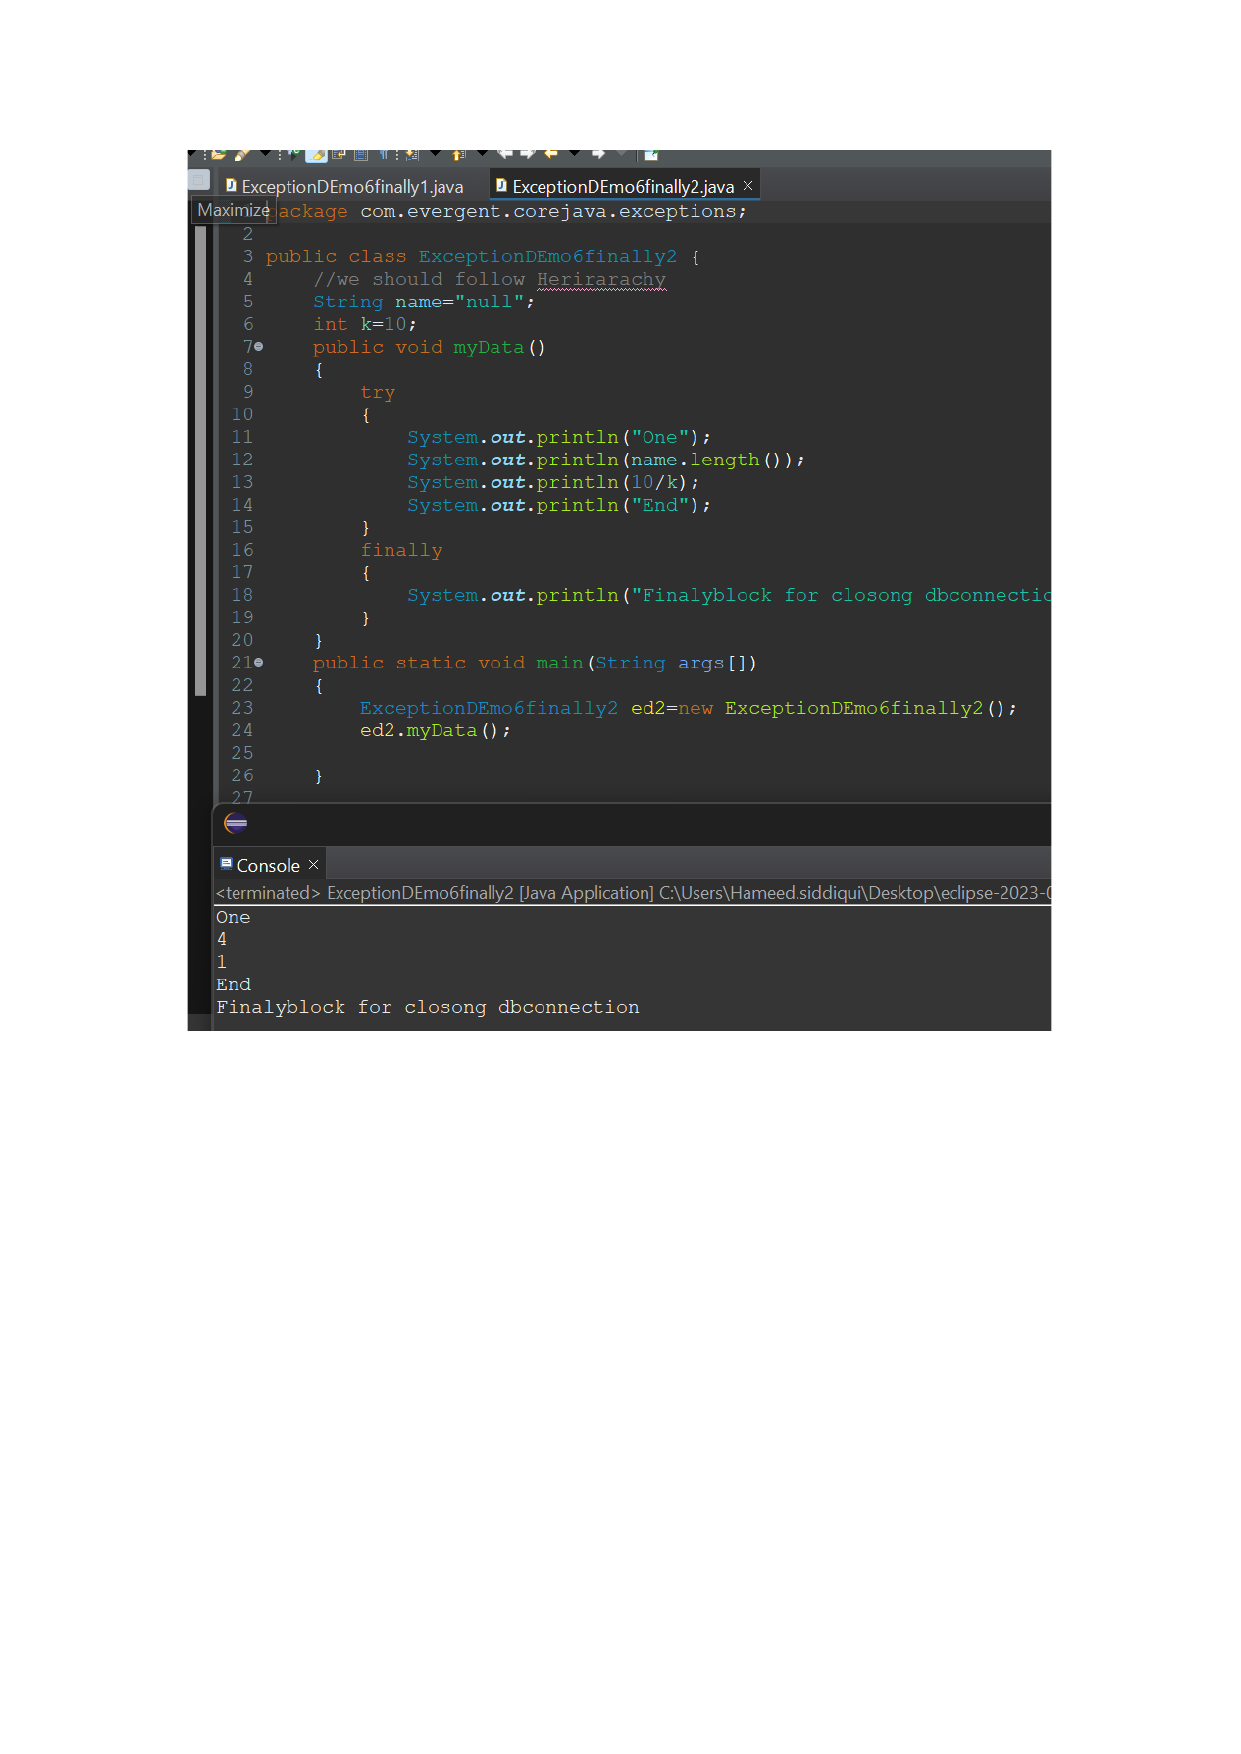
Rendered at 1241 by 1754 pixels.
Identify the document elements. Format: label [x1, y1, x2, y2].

picture [187, 150, 1052, 1031]
